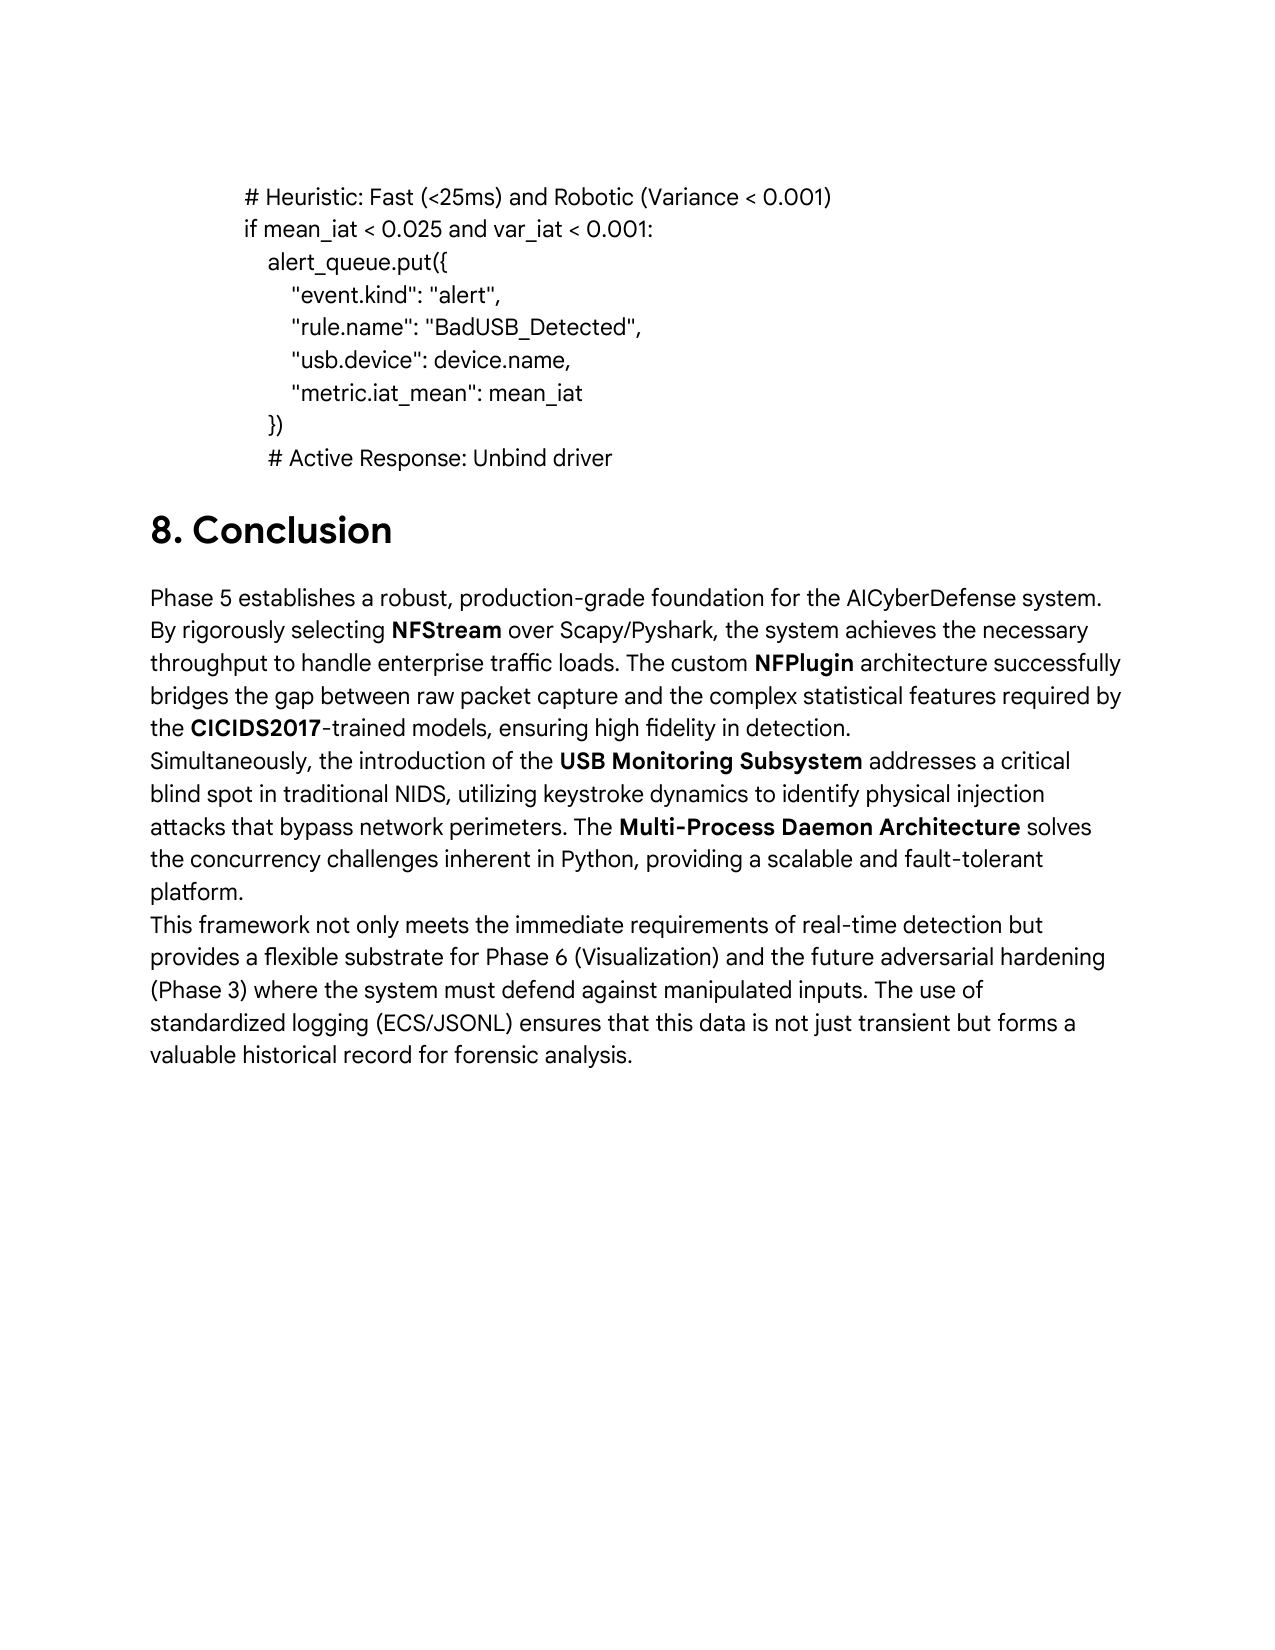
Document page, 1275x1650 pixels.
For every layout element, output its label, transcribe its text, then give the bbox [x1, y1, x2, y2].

subtitle 8. Conclusion [150, 507, 1125, 554]
text Simultaneously, the introduction of the USB Monitoring Subsystem addresses a critical blind spot in traditional NIDS, utilizing keystroke dynamics to identify physical injection attacks that bypass network perimeters. The Multi-Process Daemon Architecture solves the concurrency challenges inherent in Python, providing a scalable and fault-tolerant platform. [150, 747, 1125, 907]
text This framework not only meets the immediate requirements of real-time detection but provides a flexible substrate for Phase 6 (Visualization) and the future adversarial hardening (Phase 3) where the system must defend against manipulated inputs. The use of standardized logging (ECS/JSONL) ensures that this data is not just transient but forms a valuable historical record for forensic analysis. [150, 911, 1125, 1070]
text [150, 150, 1125, 503]
text Phase 5 establishes a robust, production-grade foundation for the AICyberDefense system. By rigorously selecting NFStream over Scapy/Pyshark, the system achieves the necessary throughput to handle enterprise traffic loads. The custom NFPlugin architecture successfully bridges the gap between raw packet capture and the complex statistical features required by the CICIDS2017-trained models, ensuring high fidelity in detection. [150, 584, 1125, 743]
